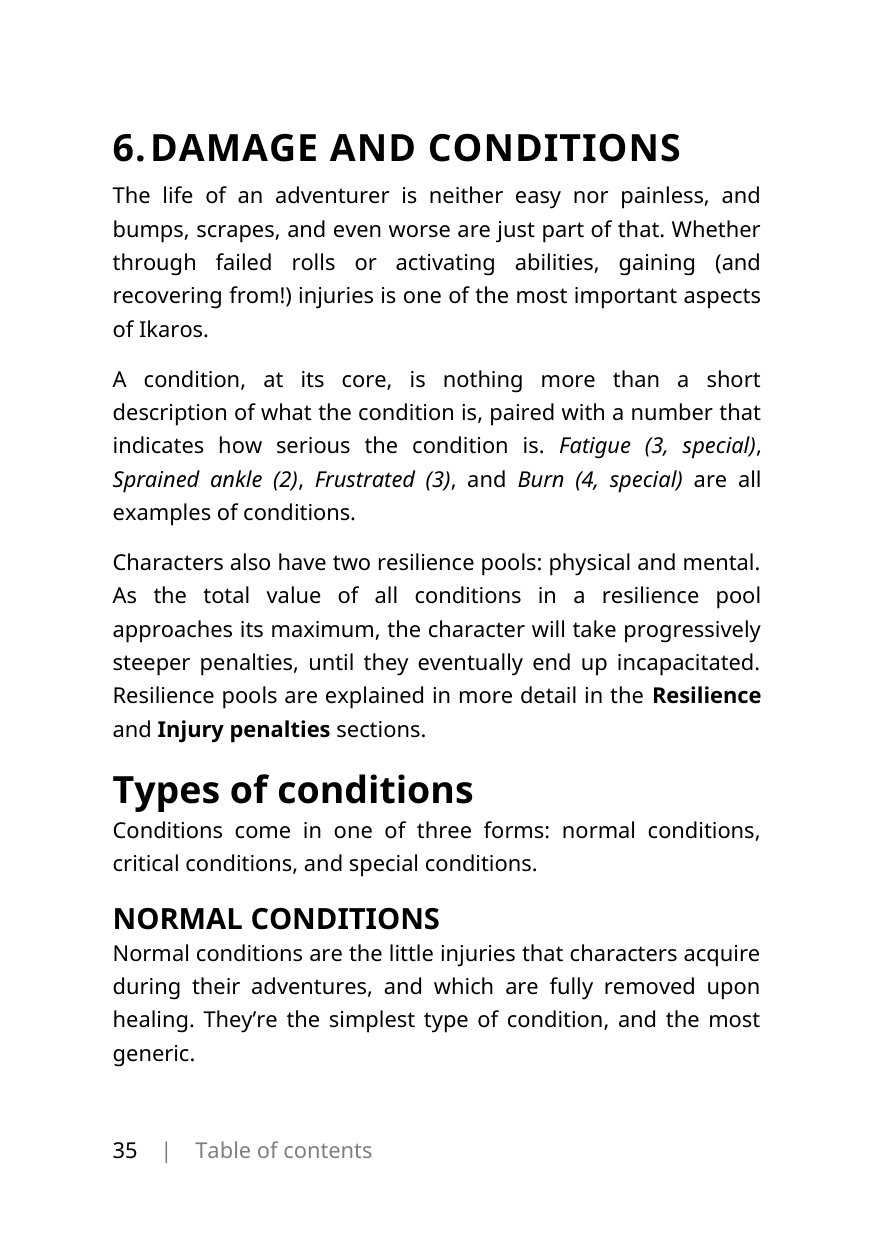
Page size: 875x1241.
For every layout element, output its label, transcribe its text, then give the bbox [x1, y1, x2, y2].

subtitle Normal conditions [112, 898, 762, 938]
text Conditions come in one of three forms: normal conditions, critical conditions, and special conditions. [112, 814, 762, 878]
text The life of an adventurer is neither easy nor painless, and bumps, scrapes, and even worse are just part of that. Whether through failed rolls or activating abilities, gaining (and recovering from!) injuries is one of the most important aspects of Ikaros. [112, 180, 762, 343]
subtitle Damage and conditions [112, 121, 762, 172]
text Normal conditions are the little injuries that characters acquire during their adventures, and which are fully removed upon healing. They’re the simplest type of condition, and the most generic. [112, 938, 762, 1067]
text A condition, at its core, is nothing more than a short description of what the condition is, paired with a number that indicates how serious the condition is. Fatigue (3, special), Sprained ankle (2), Frustrated (3), and Burn (4, special) are all examples of conditions. [112, 363, 762, 527]
subtitle Types of conditions [112, 763, 762, 814]
text Characters also have two resilience pools: physical and mental. As the total value of all conditions in a resilience pool approaches its maximum, the character will take progressively steeper penalties, until they eventually end up incapacitated. Resilience pools are explained in more detail in the Resilience and Injury penalties sections. [112, 547, 762, 743]
